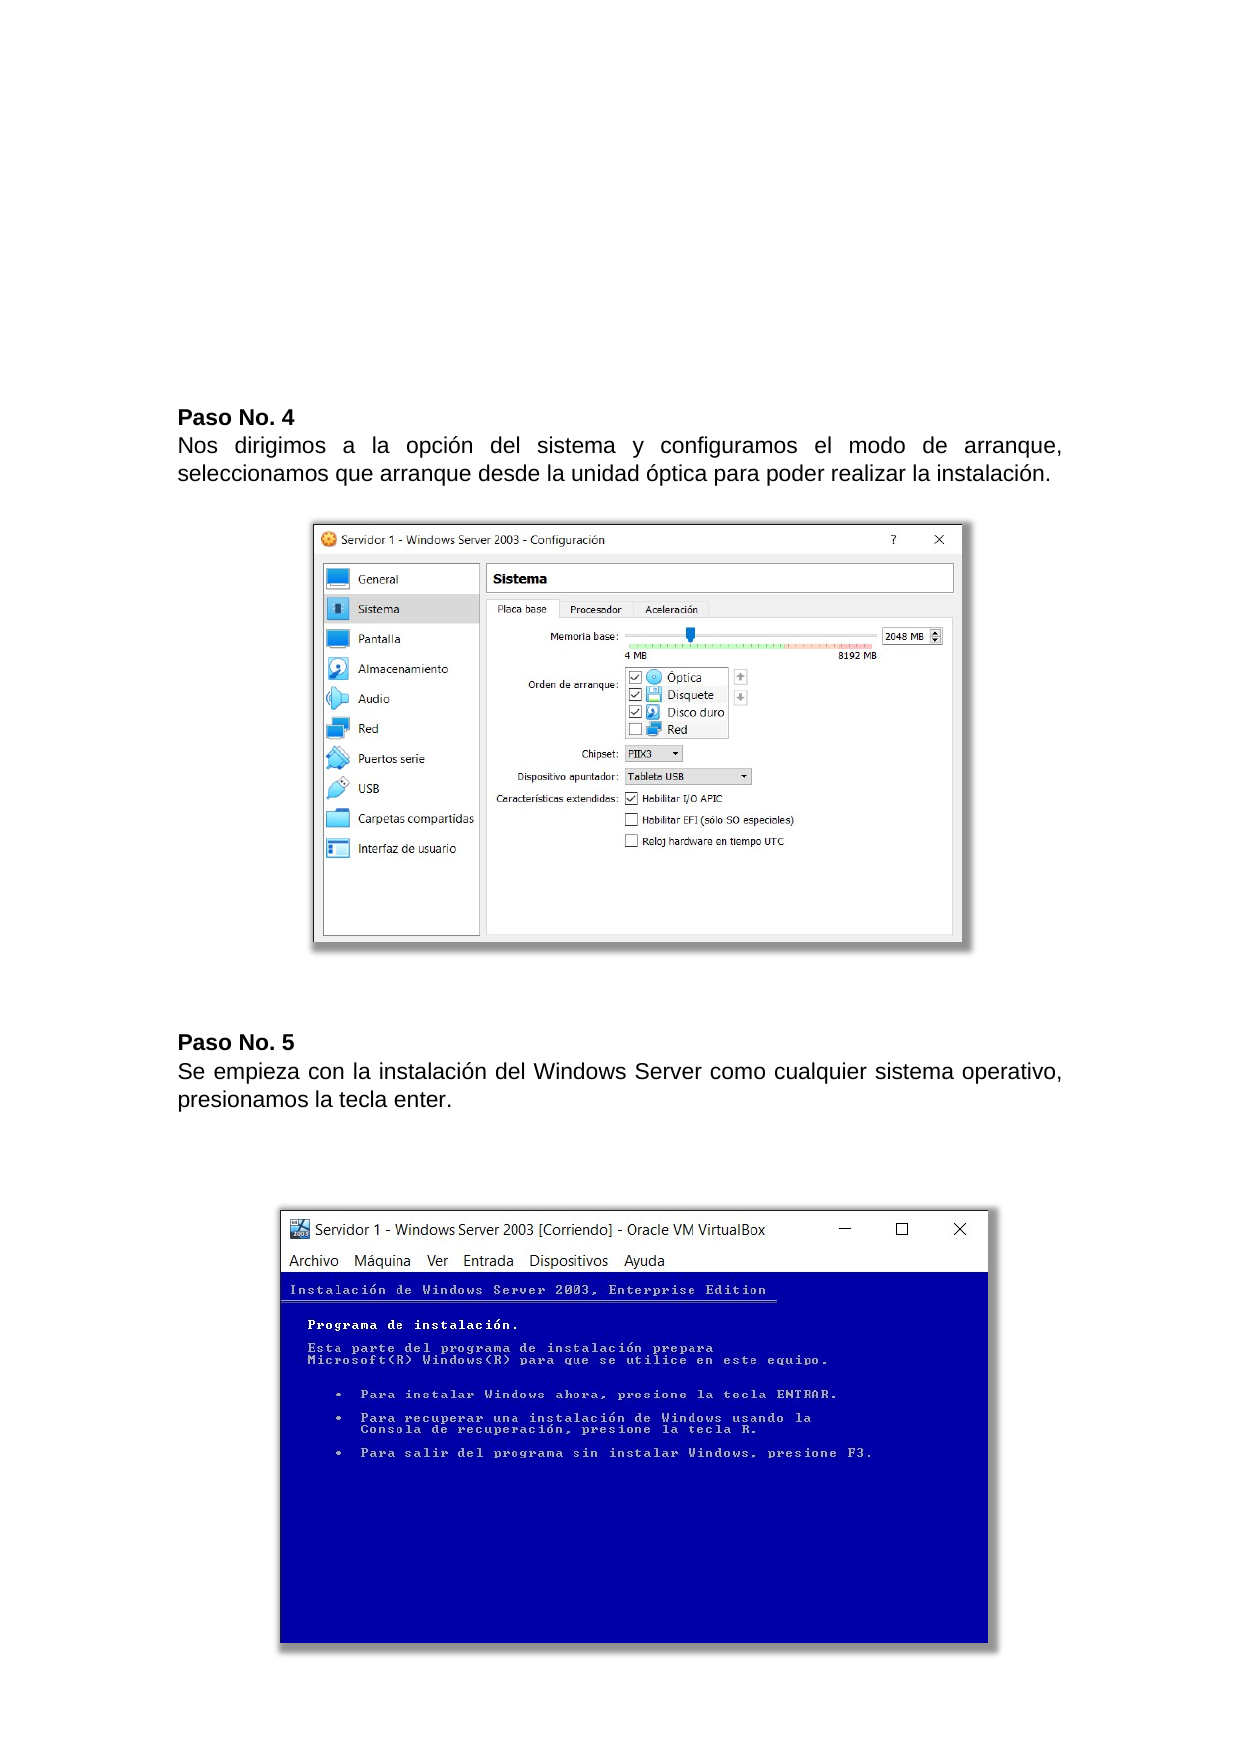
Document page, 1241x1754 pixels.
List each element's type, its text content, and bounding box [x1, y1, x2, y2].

picture [270, 1199, 1007, 1662]
text Paso No. 5 [177, 1029, 1063, 1056]
text Nos dirigimos a la opción del sistema y configuramos el modo de arranque, seleccionamos que arranque desde la unidad óptica para poder realizar la instalación. [177, 432, 1063, 487]
picture [303, 513, 981, 961]
text Paso No. 4 [177, 403, 1063, 430]
text Se empieza con la instalación del Windows Server como cualquier sistema operativo, presionamos la tecla enter. [177, 1058, 1063, 1112]
